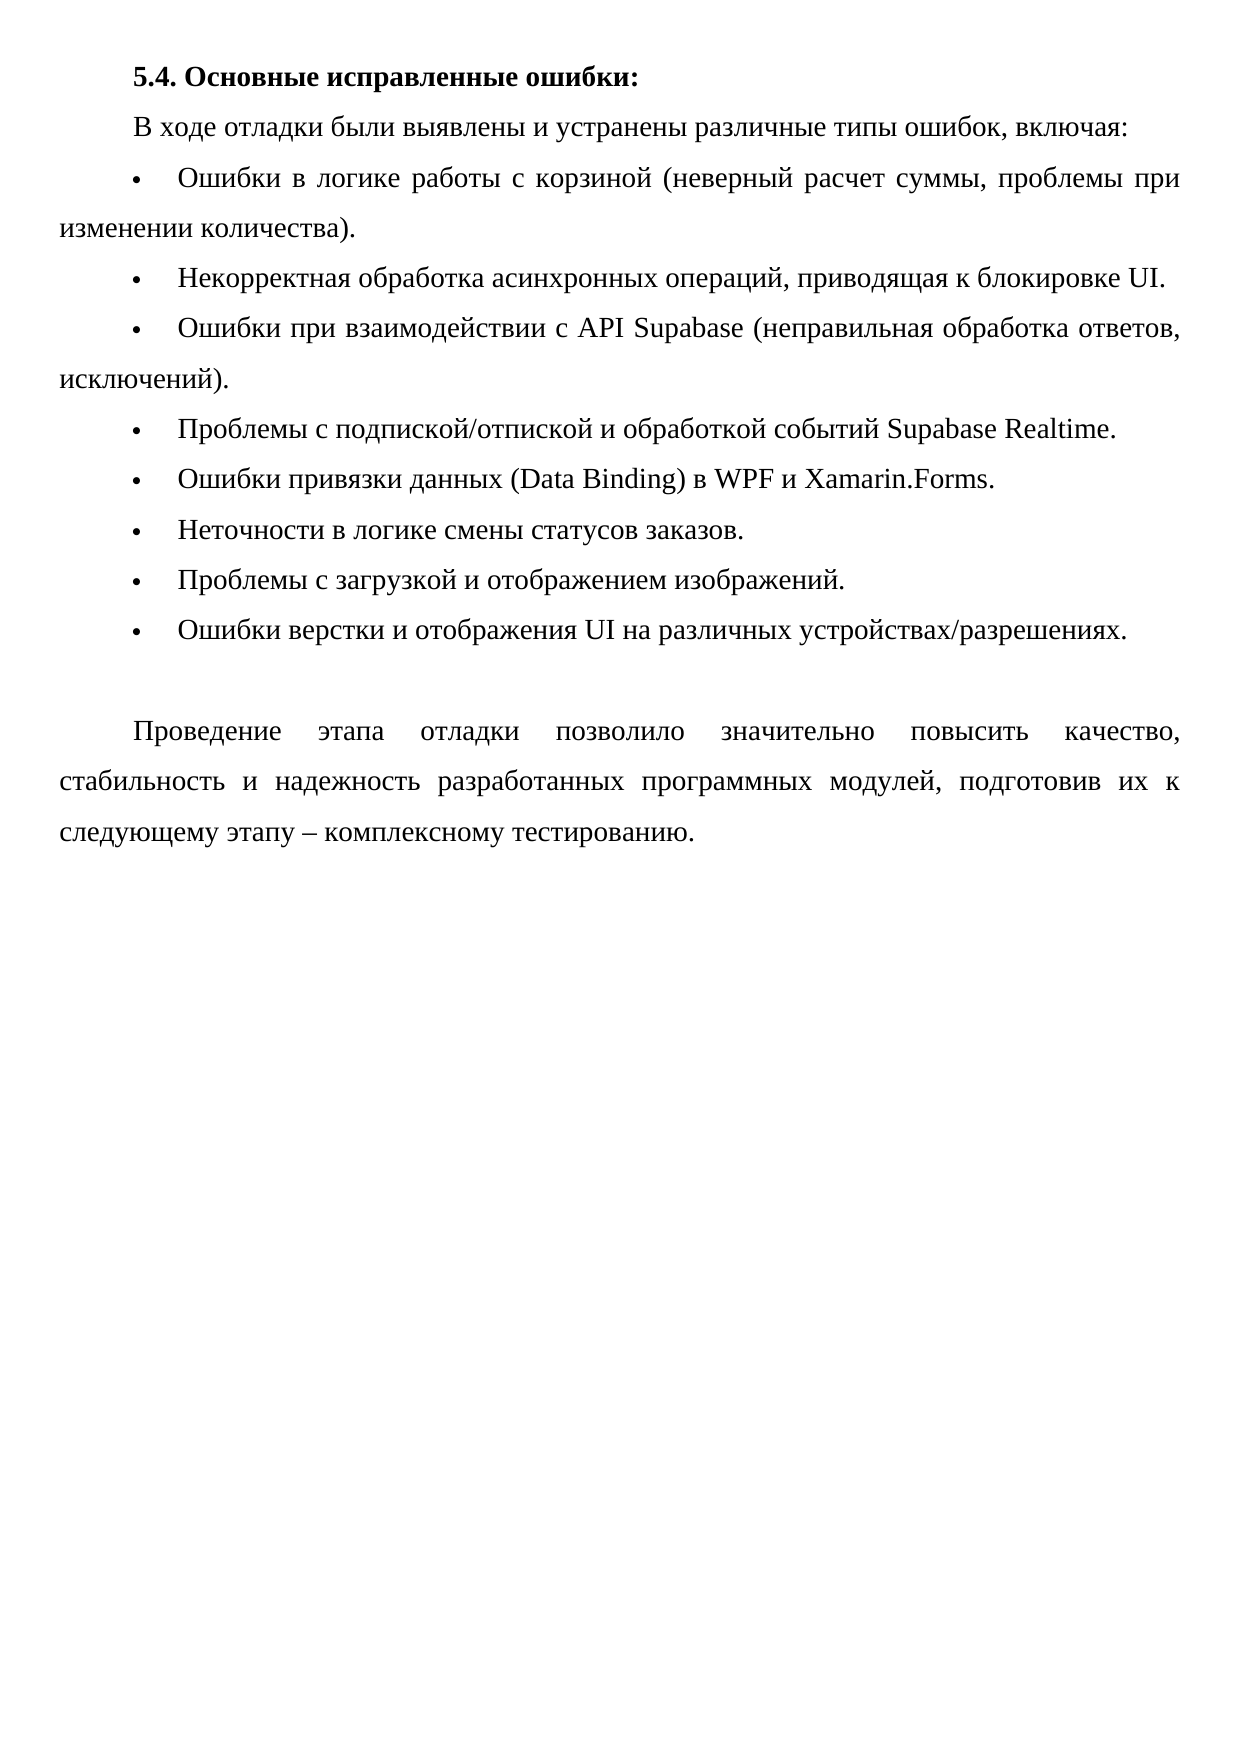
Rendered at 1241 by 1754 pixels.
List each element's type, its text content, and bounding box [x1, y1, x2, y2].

list Ошибки привязки данных (Data Binding) в WPF и Xamarin.Forms. [59, 462, 1181, 495]
list Ошибки верстки и отображения UI на различных устройствах/разрешениях. [59, 612, 1181, 646]
list Некорректная обработка асинхронных операций, приводящая к блокировке UI. [59, 260, 1181, 294]
list Неточности в логике смены статусов заказов. [59, 512, 1181, 545]
text Проведение этапа отладки позволило значительно повысить качество, стабильность и надежность разработанных программных модулей, подготовив их к следующему этапу – комплексному тестированию. [59, 713, 1181, 847]
list Проблемы с загрузкой и отображением изображений. [59, 562, 1181, 596]
text В ходе отладки были выявлены и устранены различные типы ошибок, включая: [59, 109, 1181, 143]
text 5.4. Основные исправленные ошибки: [59, 59, 1181, 93]
list Ошибки в логике работы с корзиной (неверный расчет суммы, проблемы при изменении количества). [59, 160, 1181, 243]
list Проблемы с подпиской/отпиской и обработкой событий Supabase Realtime. [59, 411, 1181, 445]
list Ошибки при взаимодействии с API Supabase (неправильная обработка ответов, исключений). [59, 311, 1181, 394]
